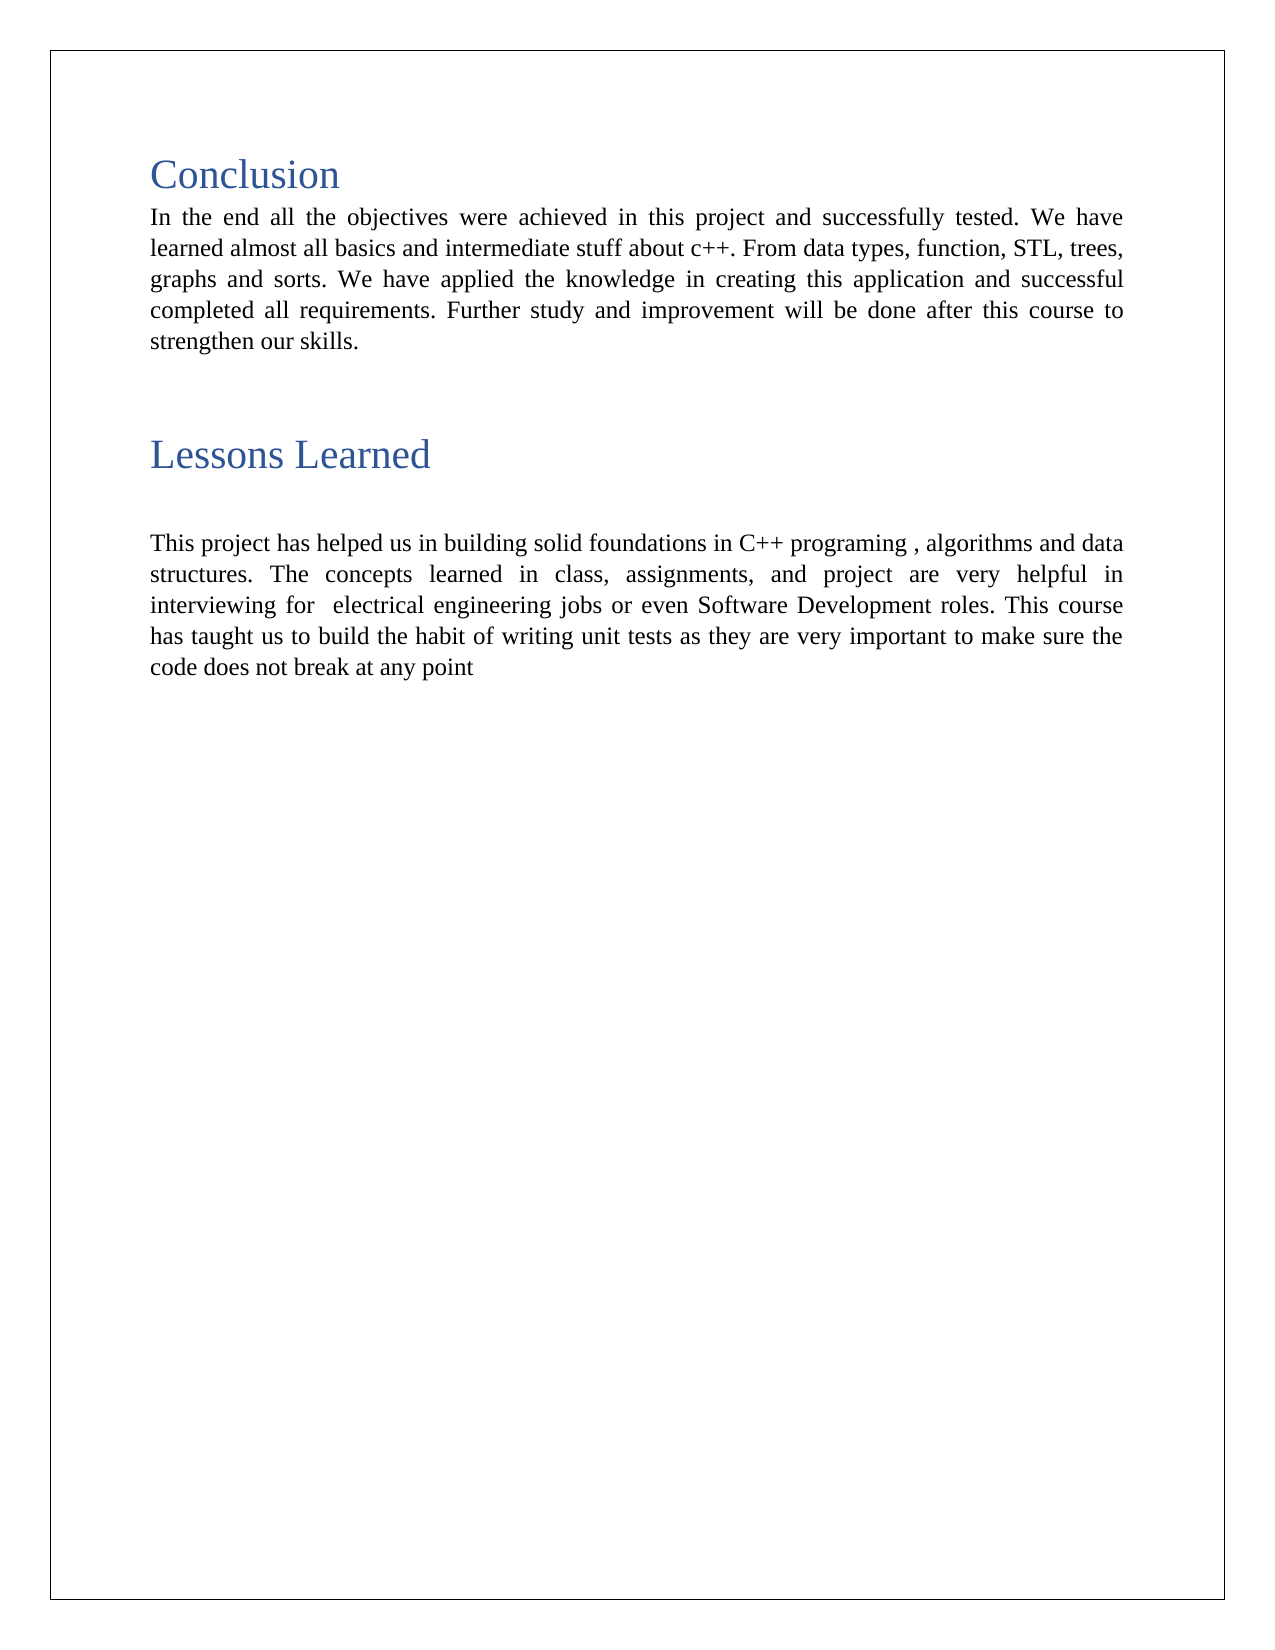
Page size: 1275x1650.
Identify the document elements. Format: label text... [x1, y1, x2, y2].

subtitle Conclusion [150, 150, 1125, 198]
subtitle Lessons Learned [150, 429, 1125, 477]
text This project has helped us in building solid foundations in C++ programing , algorithms and data structures. The concepts learned in class, assignments, and project are very helpful in interviewing for electrical engineering jobs or even Software Development roles. This course has taught us to build the habit of writing unit tests as they are very important to make sure the code does not break at any point [150, 528, 1125, 681]
text In the end all the objectives were achieved in this project and successfully tested. We have learned almost all basics and intermediate stuff about c++. From data types, function, STL, trees, graphs and sorts. We have applied the knowledge in creating this application and successful completed all requirements. Further study and improvement will be done after this course to strengthen our skills. [150, 202, 1125, 354]
